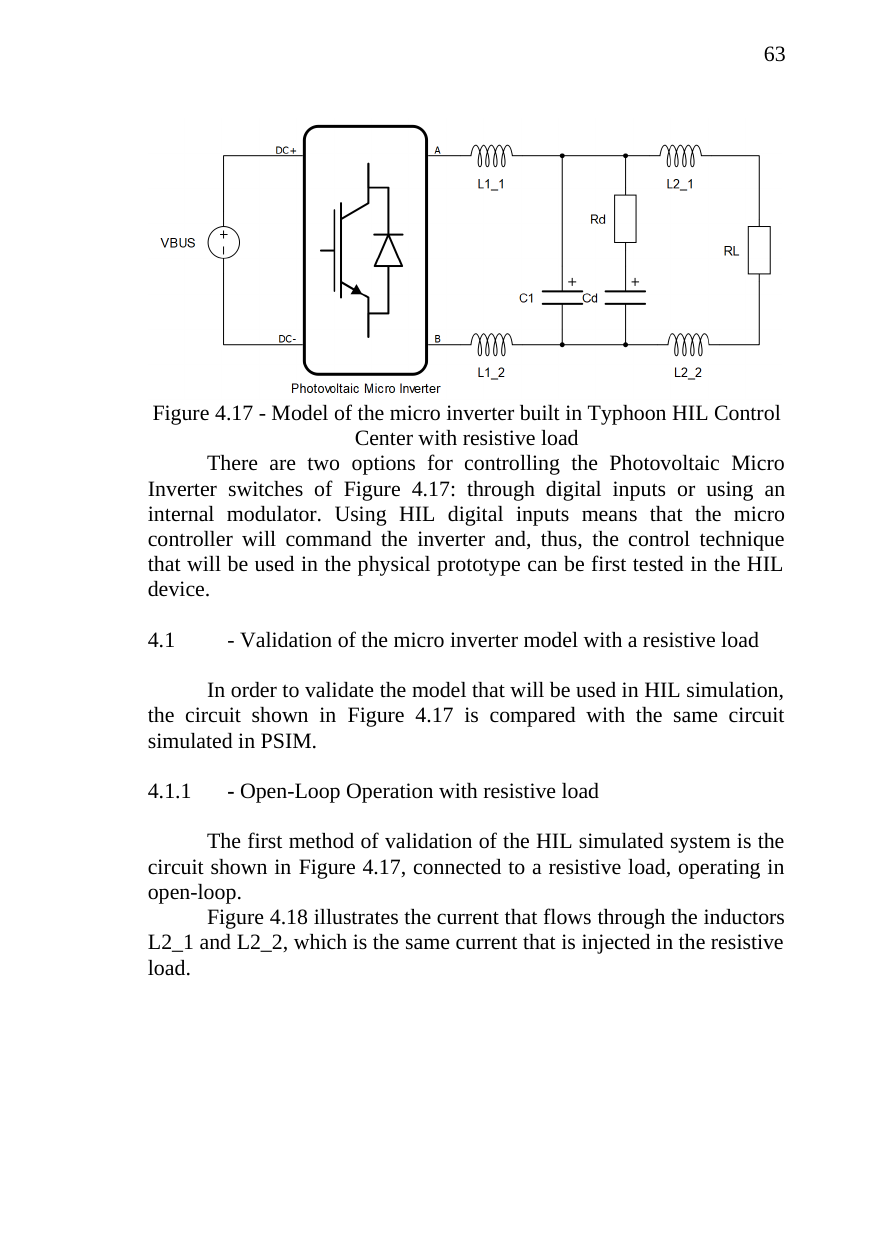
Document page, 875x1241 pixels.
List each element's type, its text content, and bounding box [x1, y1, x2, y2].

subtitle - Validation of the micro inverter model with a resistive load [148, 627, 785, 652]
picture [147, 118, 783, 400]
subtitle - Open-Loop Operation with resistive load [148, 778, 785, 803]
